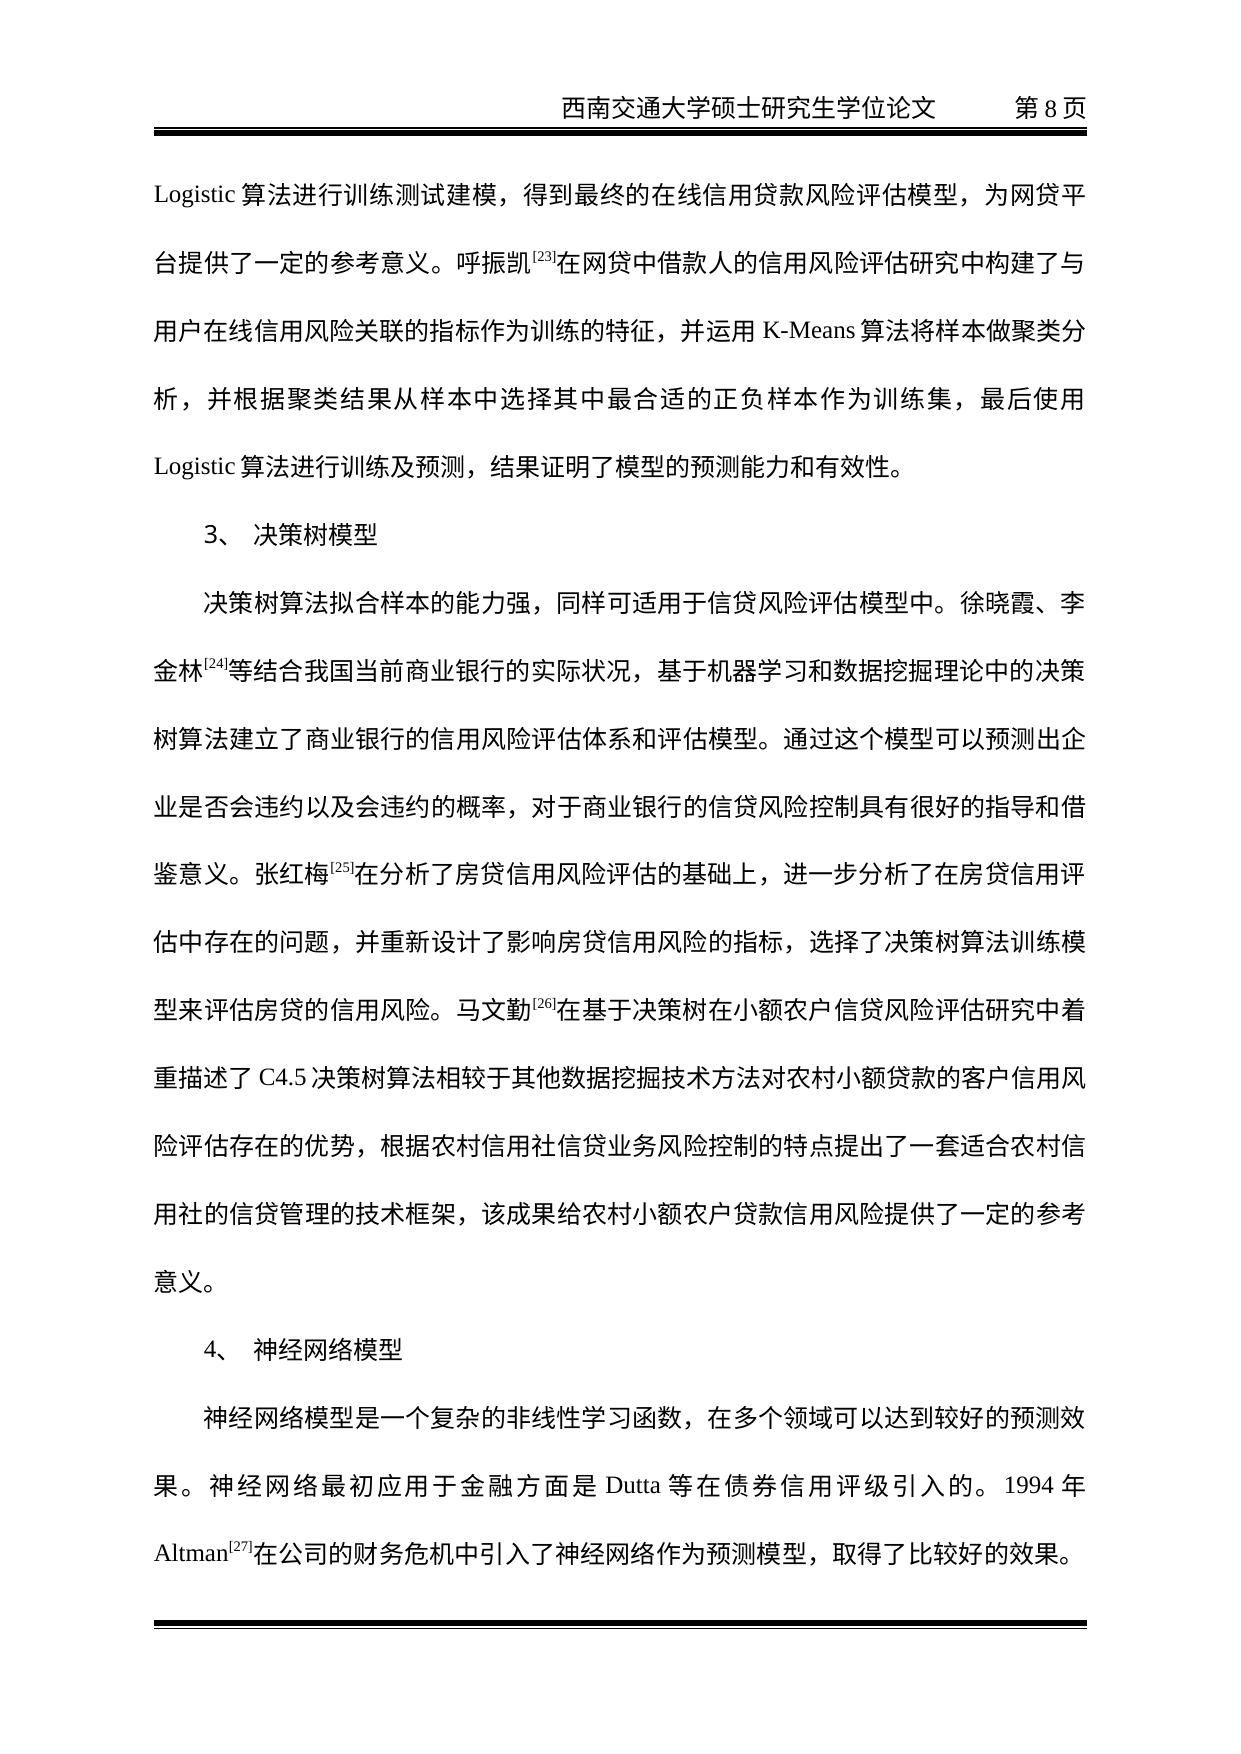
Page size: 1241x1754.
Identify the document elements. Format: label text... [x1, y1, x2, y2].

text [153, 1382, 1087, 1586]
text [153, 160, 1087, 499]
text 决策树算法拟合样本的能力强，同样可适用于信贷风险评估模型中。徐晓霞、李金林[24]等结合我国当前商业银行的实际状况，基于机器学习和数据挖掘理论中的决策树算法建立了商业银行的信用风险评估体系和评估模型。通过这个模型可以预测出企业是否会违约以及会违约的概率，对于商业银行的信贷风险控制具有很好的指导和借鉴意义。张红梅[25]在分析了房贷信用风险评估的基础上，进一步分析了在房贷信用评估中存在的问题，并重新设计了影响房贷信用风险的指标，选择了决策树算法训练模型来评估房贷的信用风险。马文勤[26]在基于决策树在小额农户信贷风险评估研究中着重描述了C4.5决策树算法相较于其他数据挖掘技术方法对农村小额贷款的客户信用风险评估存在的优势，根据农村信用社信贷业务风险控制的特点提出了一套适合农村信用社的信贷管理的技术框架，该成果给农村小额农户贷款信用风险提供了一定的参考意义。 [153, 567, 1087, 1314]
list 神经网络模型 [203, 1314, 1087, 1382]
list 决策树模型 [203, 499, 1087, 567]
